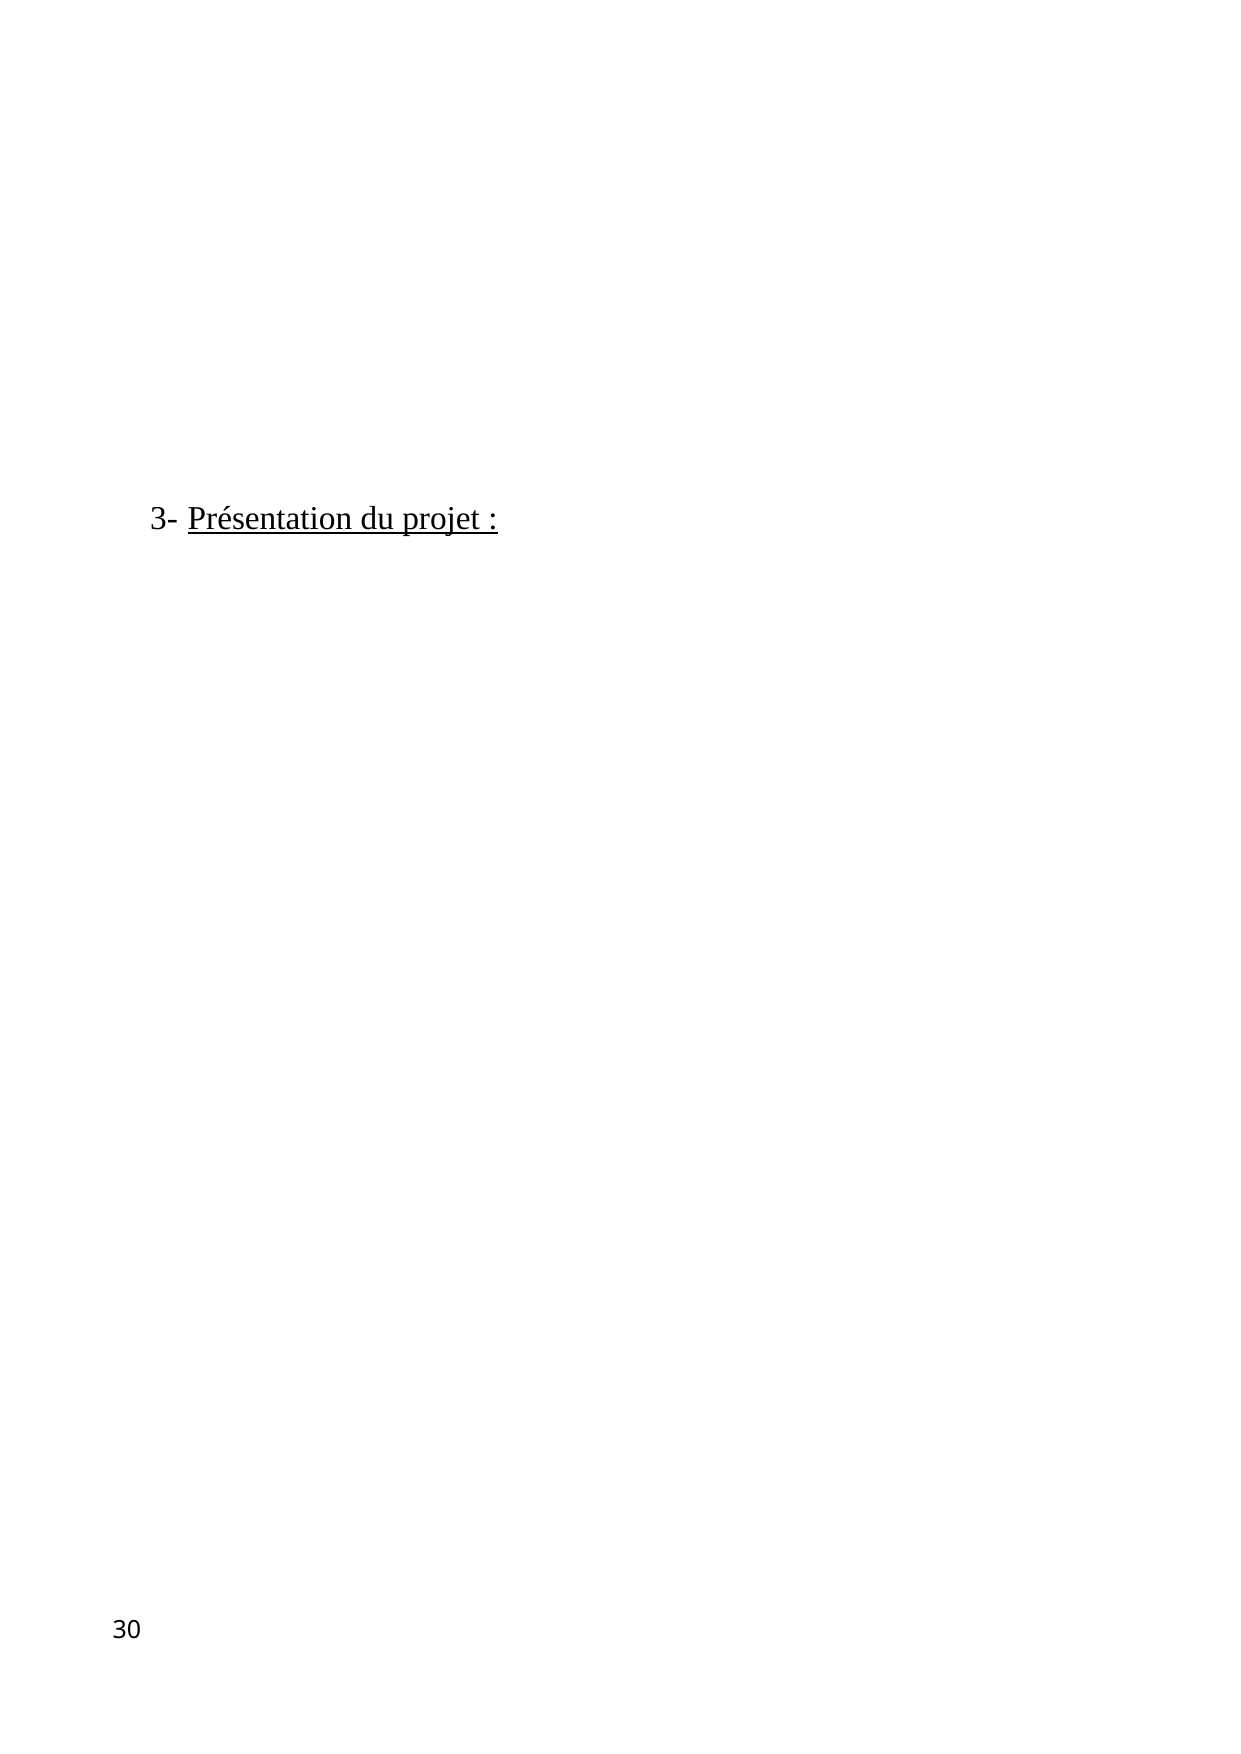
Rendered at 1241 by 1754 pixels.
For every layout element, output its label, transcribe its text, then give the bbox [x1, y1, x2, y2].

subtitle Présentation du projet : [150, 498, 1128, 537]
